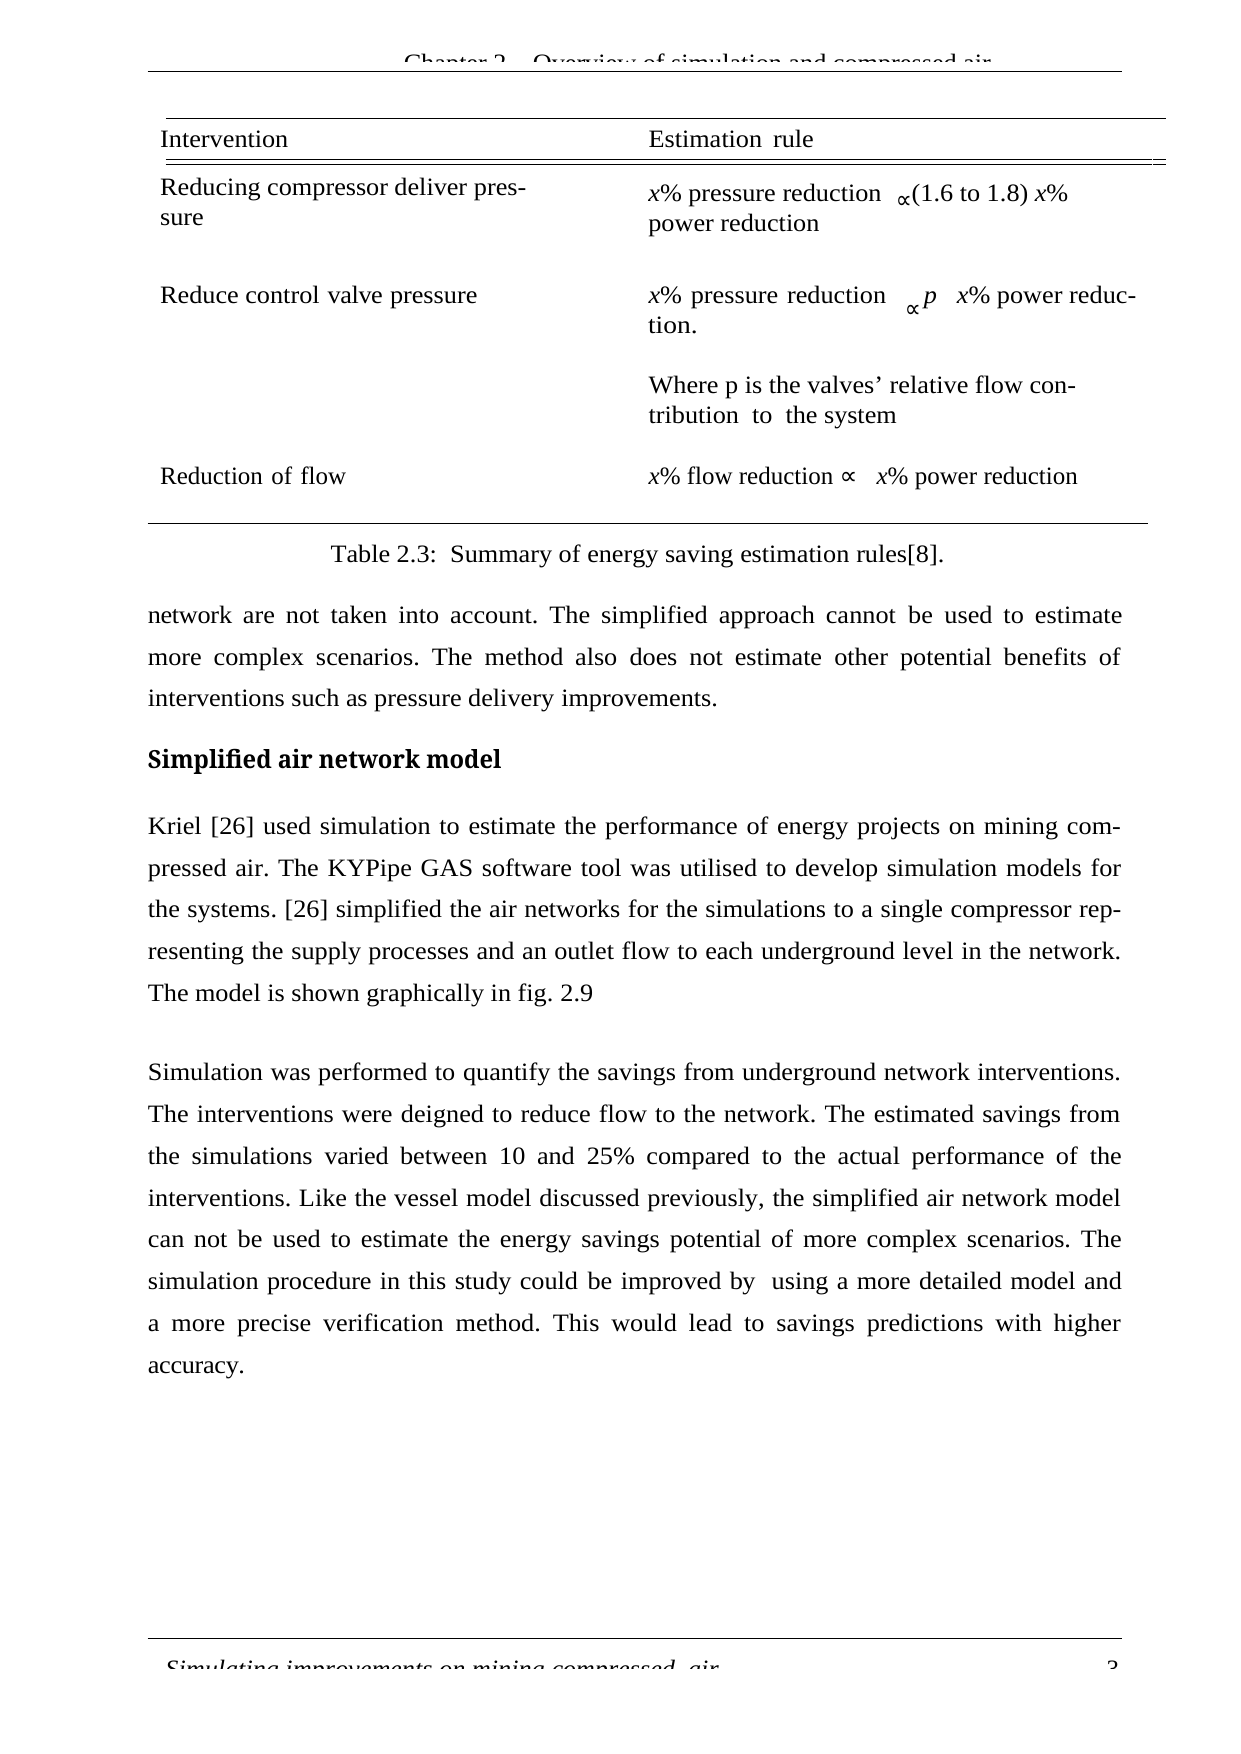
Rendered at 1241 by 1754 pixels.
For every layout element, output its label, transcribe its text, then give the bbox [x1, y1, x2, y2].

text Where p is the valves’ relative flow con- tribution to the system [648, 370, 1159, 429]
text Intervention Estimation rule [160, 124, 1159, 152]
text Simulation was performed to quantify the savings from underground network interventions. The interventions were deigned to reduce flow to the network. The estimated savings from the simulations varied between 10 and 25% compared to the actual performance of the interventions. Like the vessel model discussed previously, the simplified air network model can not be used to estimate the energy savings potential of more complex scenarios. The simulation procedure in this study could be improved by using a more detailed model and a more precise verification method. This would lead to savings predictions with higher accuracy. [148, 1057, 1122, 1379]
text Reduction of flow x% flow reduction ∝ x% power reduction [160, 458, 1159, 492]
subtitle Simplified air network model [148, 742, 1159, 776]
text tion. [646, 310, 699, 339]
text Reducing compressor deliver pres- sure [160, 172, 550, 231]
text Reduce control valve pressure x% pressure reduction p x% power reduc- [160, 280, 1159, 309]
text Kriel [26] used simulation to estimate the performance of energy projects on mining com- pressed air. The KYPipe GAS software tool was utilised to develop simulation models for the systems. [26] simplified the air networks for the simulations to a single compressor rep- resenting the supply processes and an outlet flow to each underground level in the network. The model is shown graphically in fig. 2.9 [148, 811, 1122, 1007]
text Table 2.3: Summary of energy saving estimation rules[8]. [330, 539, 1159, 568]
text network are not taken into account. The simplified approach cannot be used to estimate more complex scenarios. The method also does not estimate other potential benefits of interventions such as pressure delivery improvements. [148, 600, 1122, 712]
text x% pressure reduction (1.6 to 1.8) x% power reduction [648, 178, 1136, 237]
